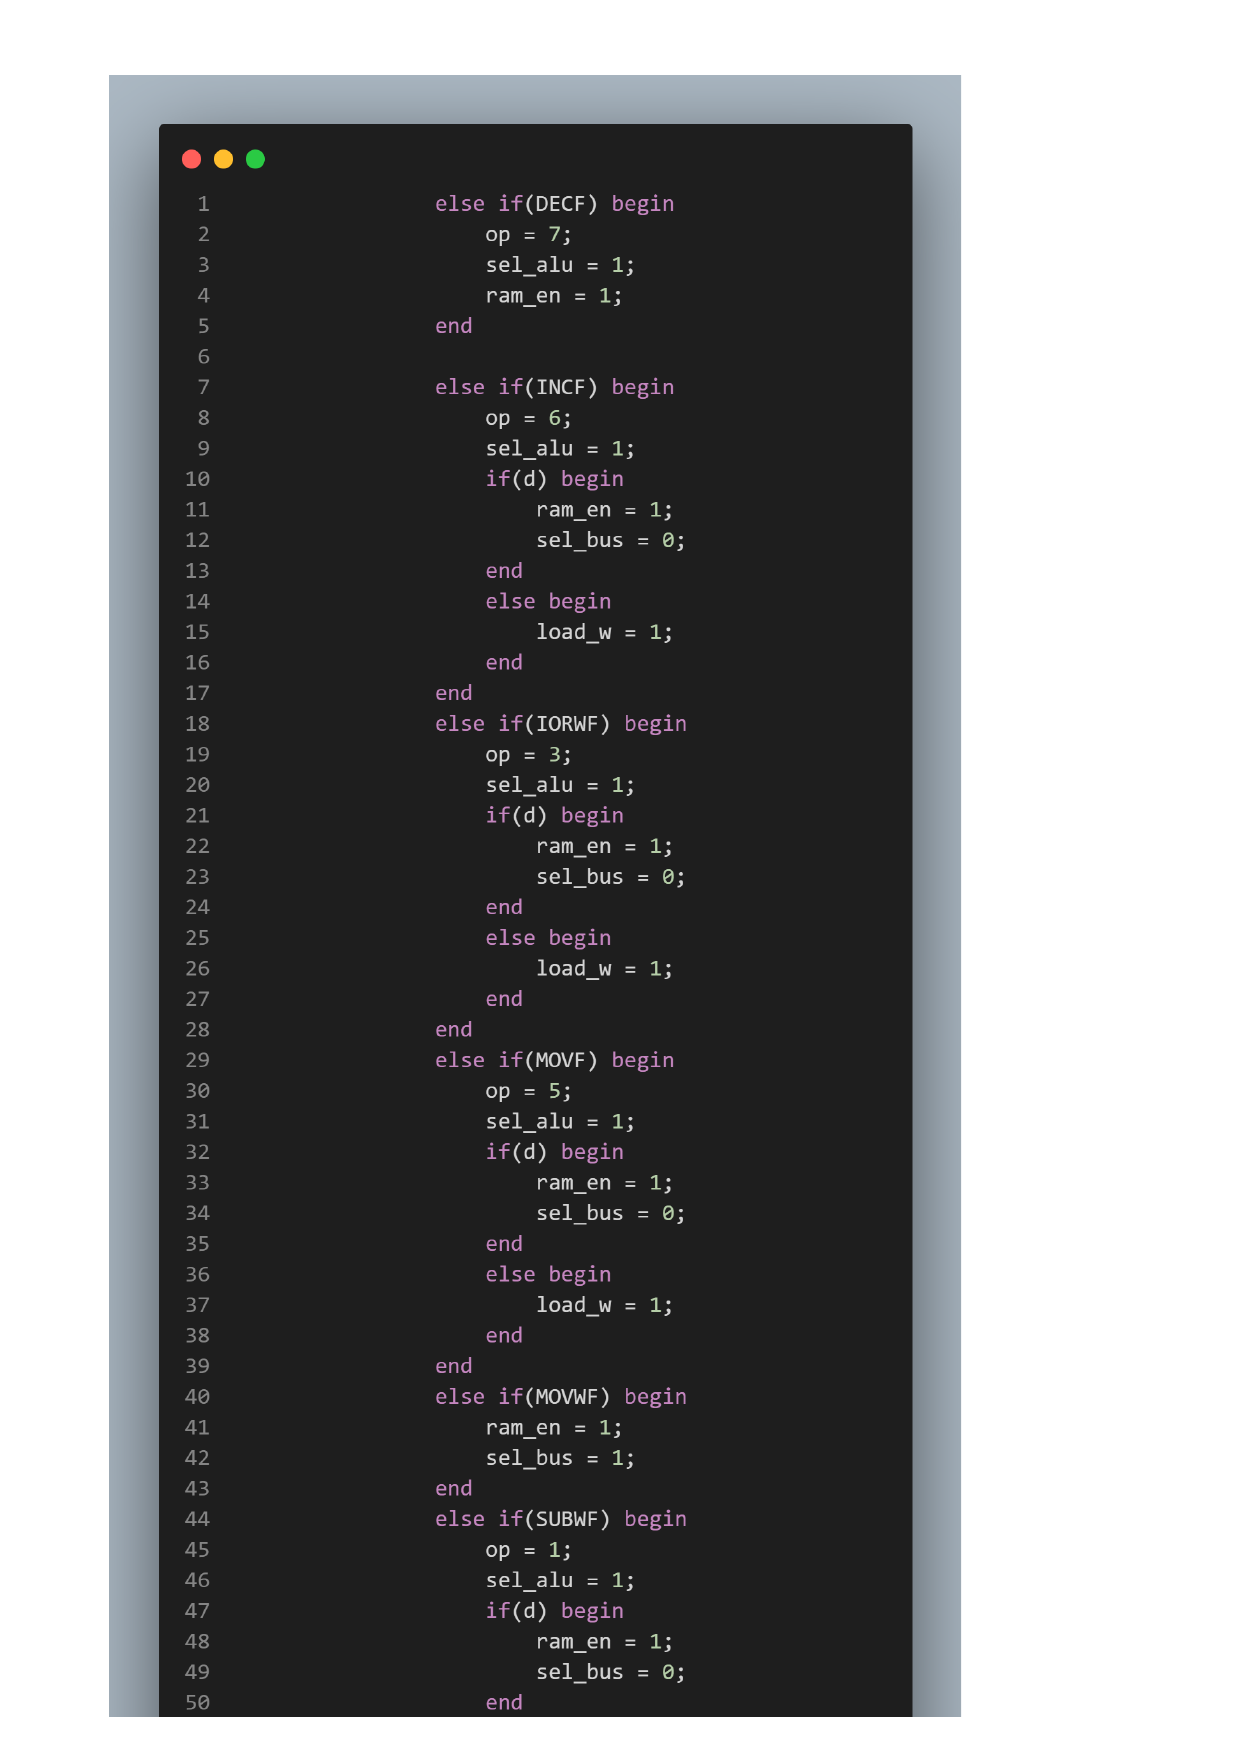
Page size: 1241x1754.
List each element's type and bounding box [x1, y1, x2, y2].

picture [109, 75, 962, 1717]
